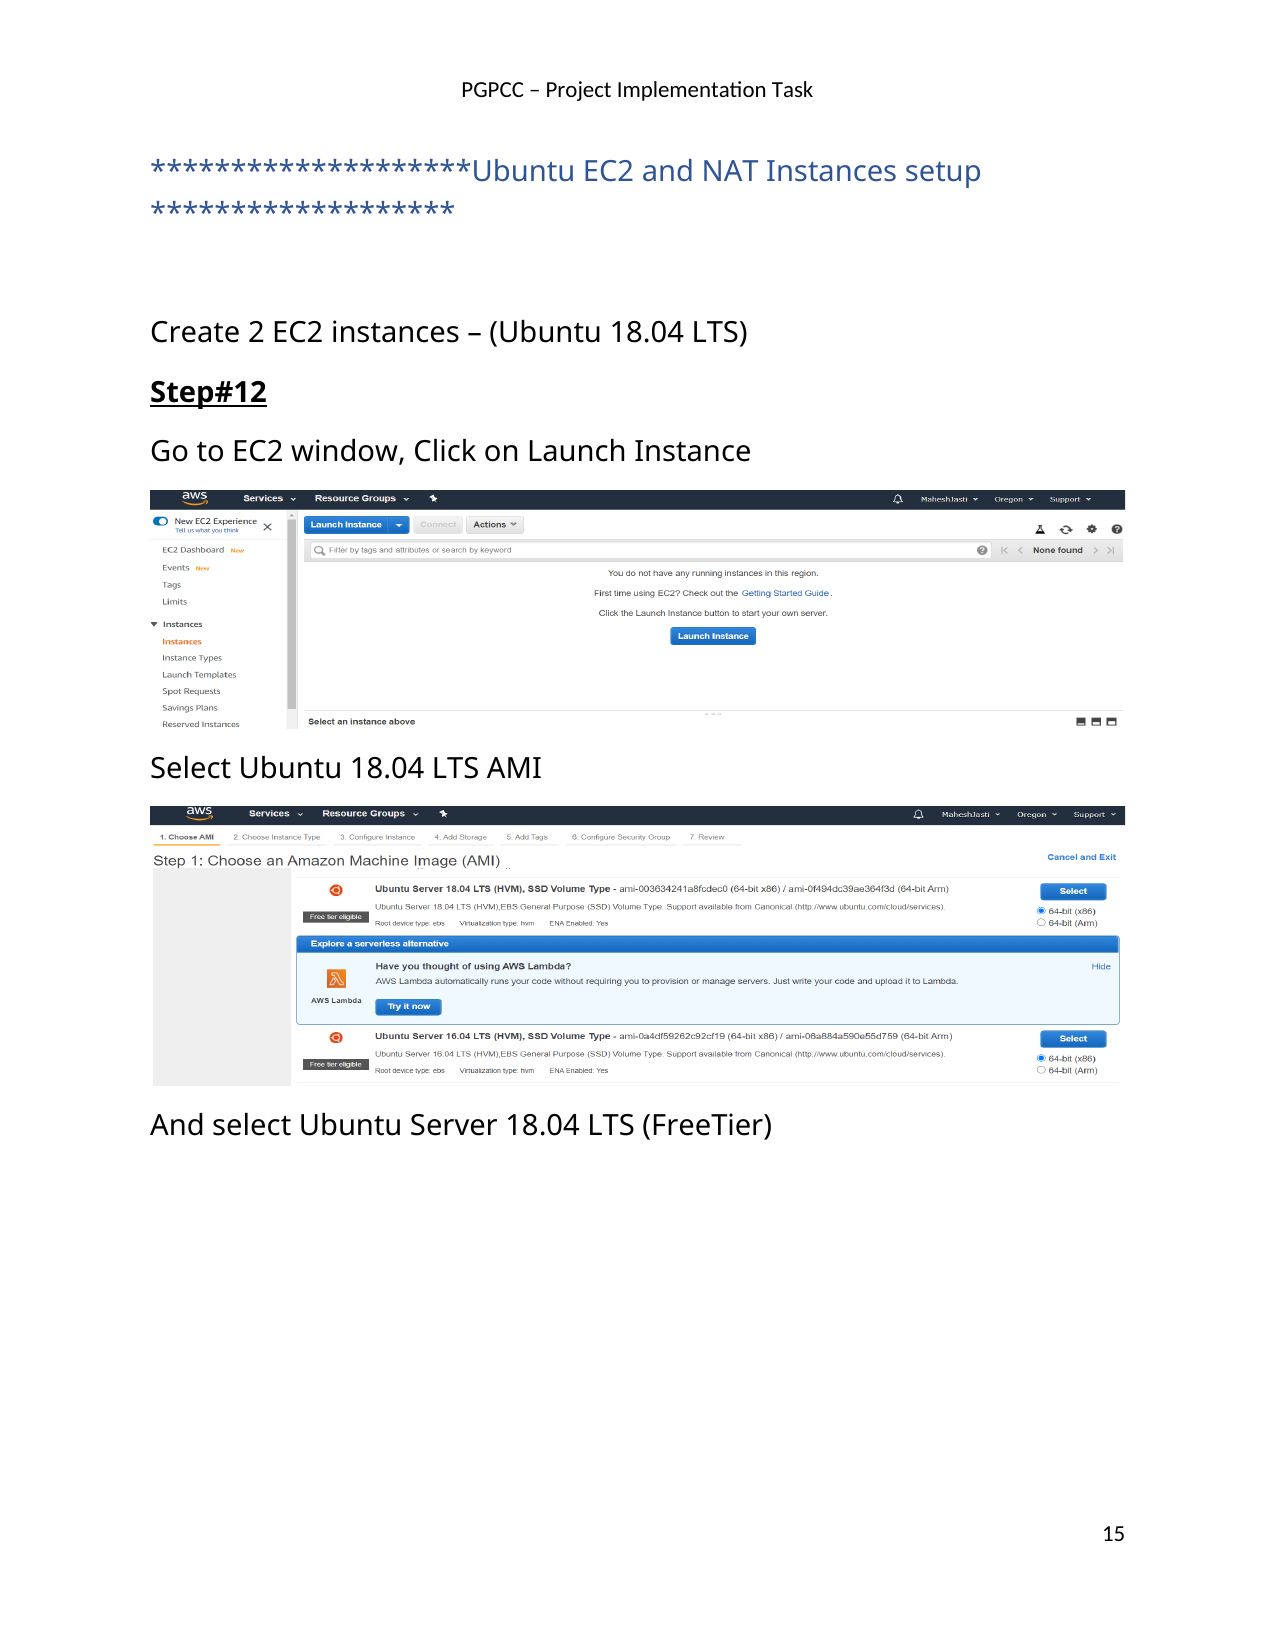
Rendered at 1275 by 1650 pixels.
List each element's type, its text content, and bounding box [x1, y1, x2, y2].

text Go to EC2 window, Click on Launch Instance [150, 431, 1125, 470]
text ********************Ubuntu EC2 and NAT Instances setup ******************* [150, 150, 1125, 232]
text Step#12 [150, 371, 1125, 411]
text Select Ubuntu 18.04 LTS AMI [150, 747, 1125, 787]
text And select Ubuntu Server 18.04 LTS (FreeTier) [150, 1104, 1125, 1144]
picture [150, 806, 1125, 1086]
picture [150, 490, 1125, 729]
text Create 2 EC2 instances – (Ubuntu 18.04 LTS) [150, 312, 1125, 351]
